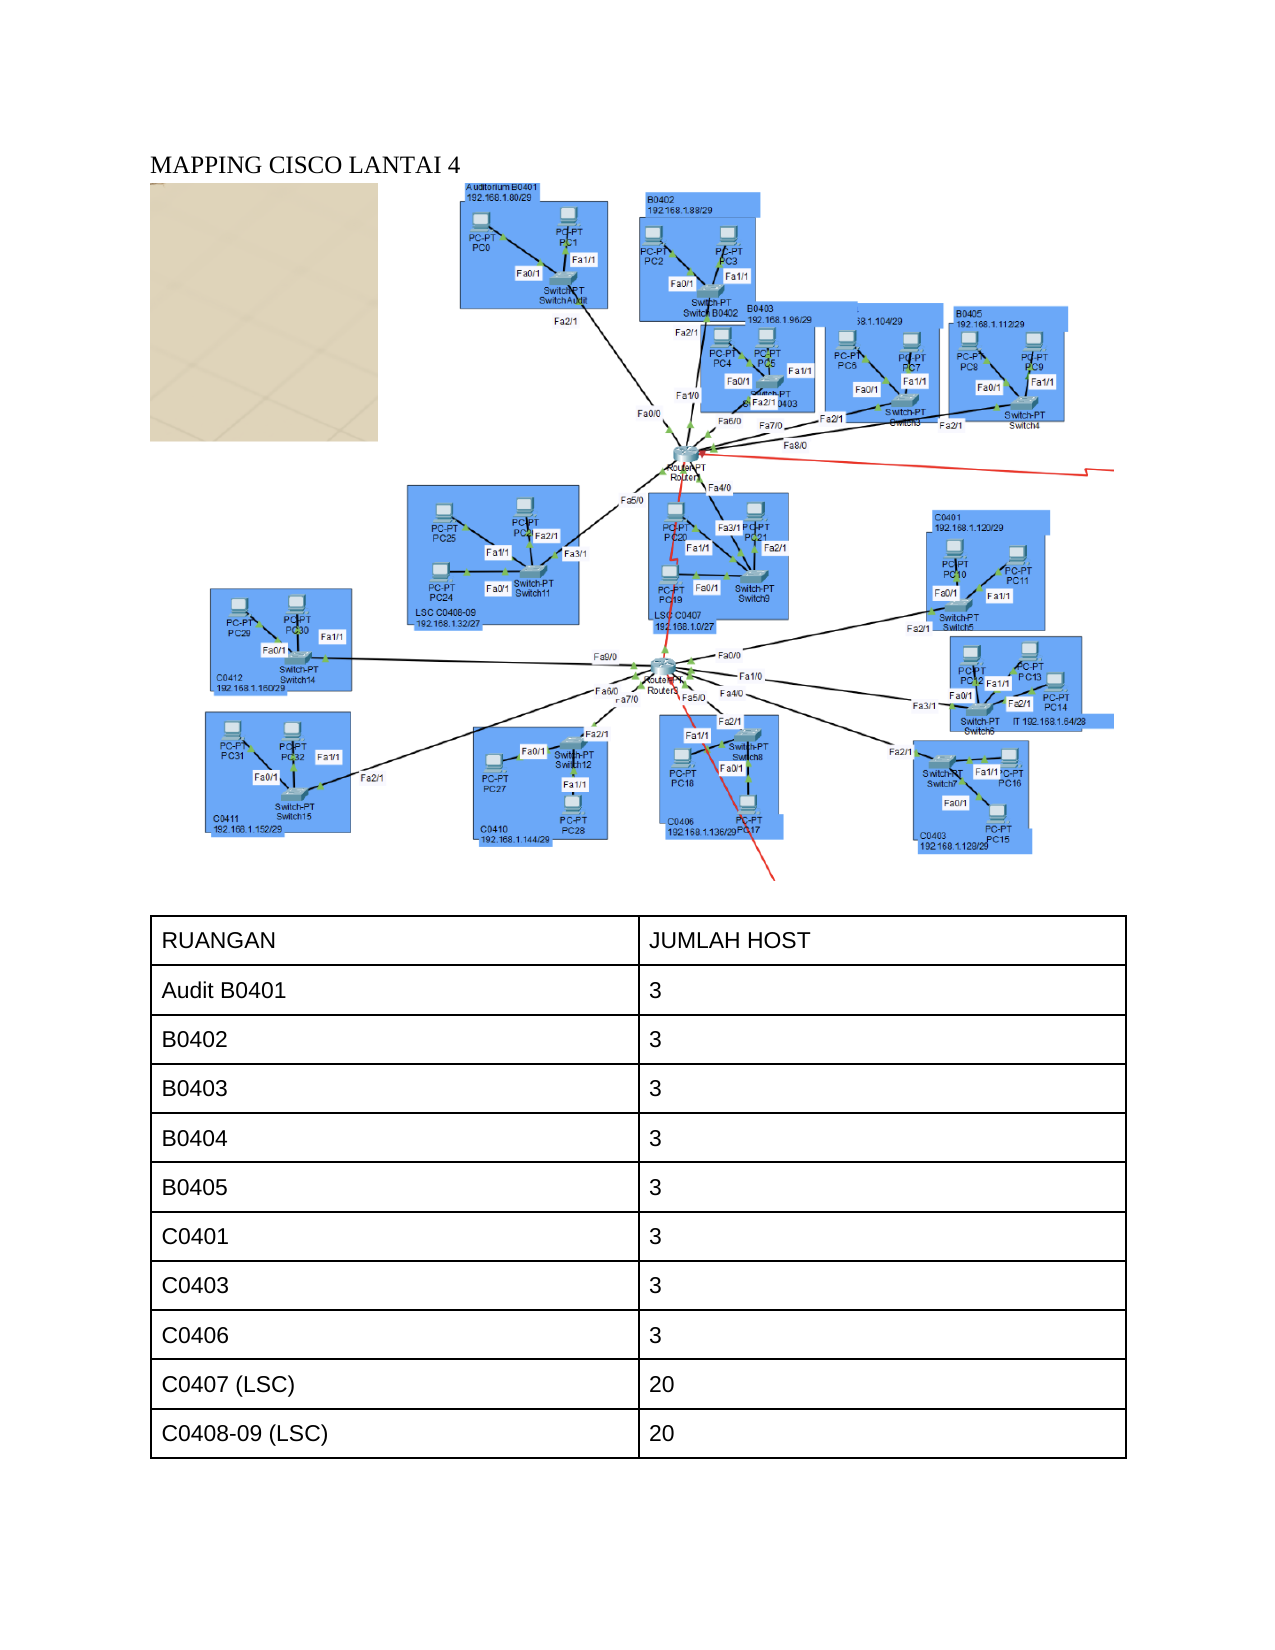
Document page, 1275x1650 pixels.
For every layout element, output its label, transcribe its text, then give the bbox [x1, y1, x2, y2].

table_cell C0406 [152, 1311, 638, 1358]
table_cell B0402 [152, 1016, 638, 1063]
table_cell C0403 [152, 1262, 638, 1309]
text MAPPING CISCO LANTAI 4 [150, 150, 1125, 179]
table_cell 3 [640, 1311, 1125, 1358]
table_cell B0405 [152, 1163, 638, 1211]
table_cell 3 [640, 1262, 1125, 1309]
table_cell 20 [640, 1410, 1125, 1457]
table_header RUANGAN [152, 917, 638, 964]
table_cell 3 [640, 1114, 1125, 1161]
table_cell B0403 [152, 1065, 638, 1112]
table_cell Audit B0401 [152, 966, 638, 1013]
table_cell 20 [640, 1360, 1125, 1408]
table_cell B0404 [152, 1114, 638, 1161]
table_cell C0408-09 (LSC) [152, 1410, 638, 1457]
table_cell 3 [640, 966, 1125, 1013]
table_cell 3 [640, 1163, 1125, 1211]
table_cell 3 [640, 1065, 1125, 1112]
table_header JUMLAH HOST [640, 917, 1125, 964]
table_cell C0401 [152, 1213, 638, 1260]
picture [150, 183, 1114, 881]
table_cell 3 [640, 1213, 1125, 1260]
table_cell 3 [640, 1016, 1125, 1063]
table_cell C0407 (LSC) [152, 1360, 638, 1408]
